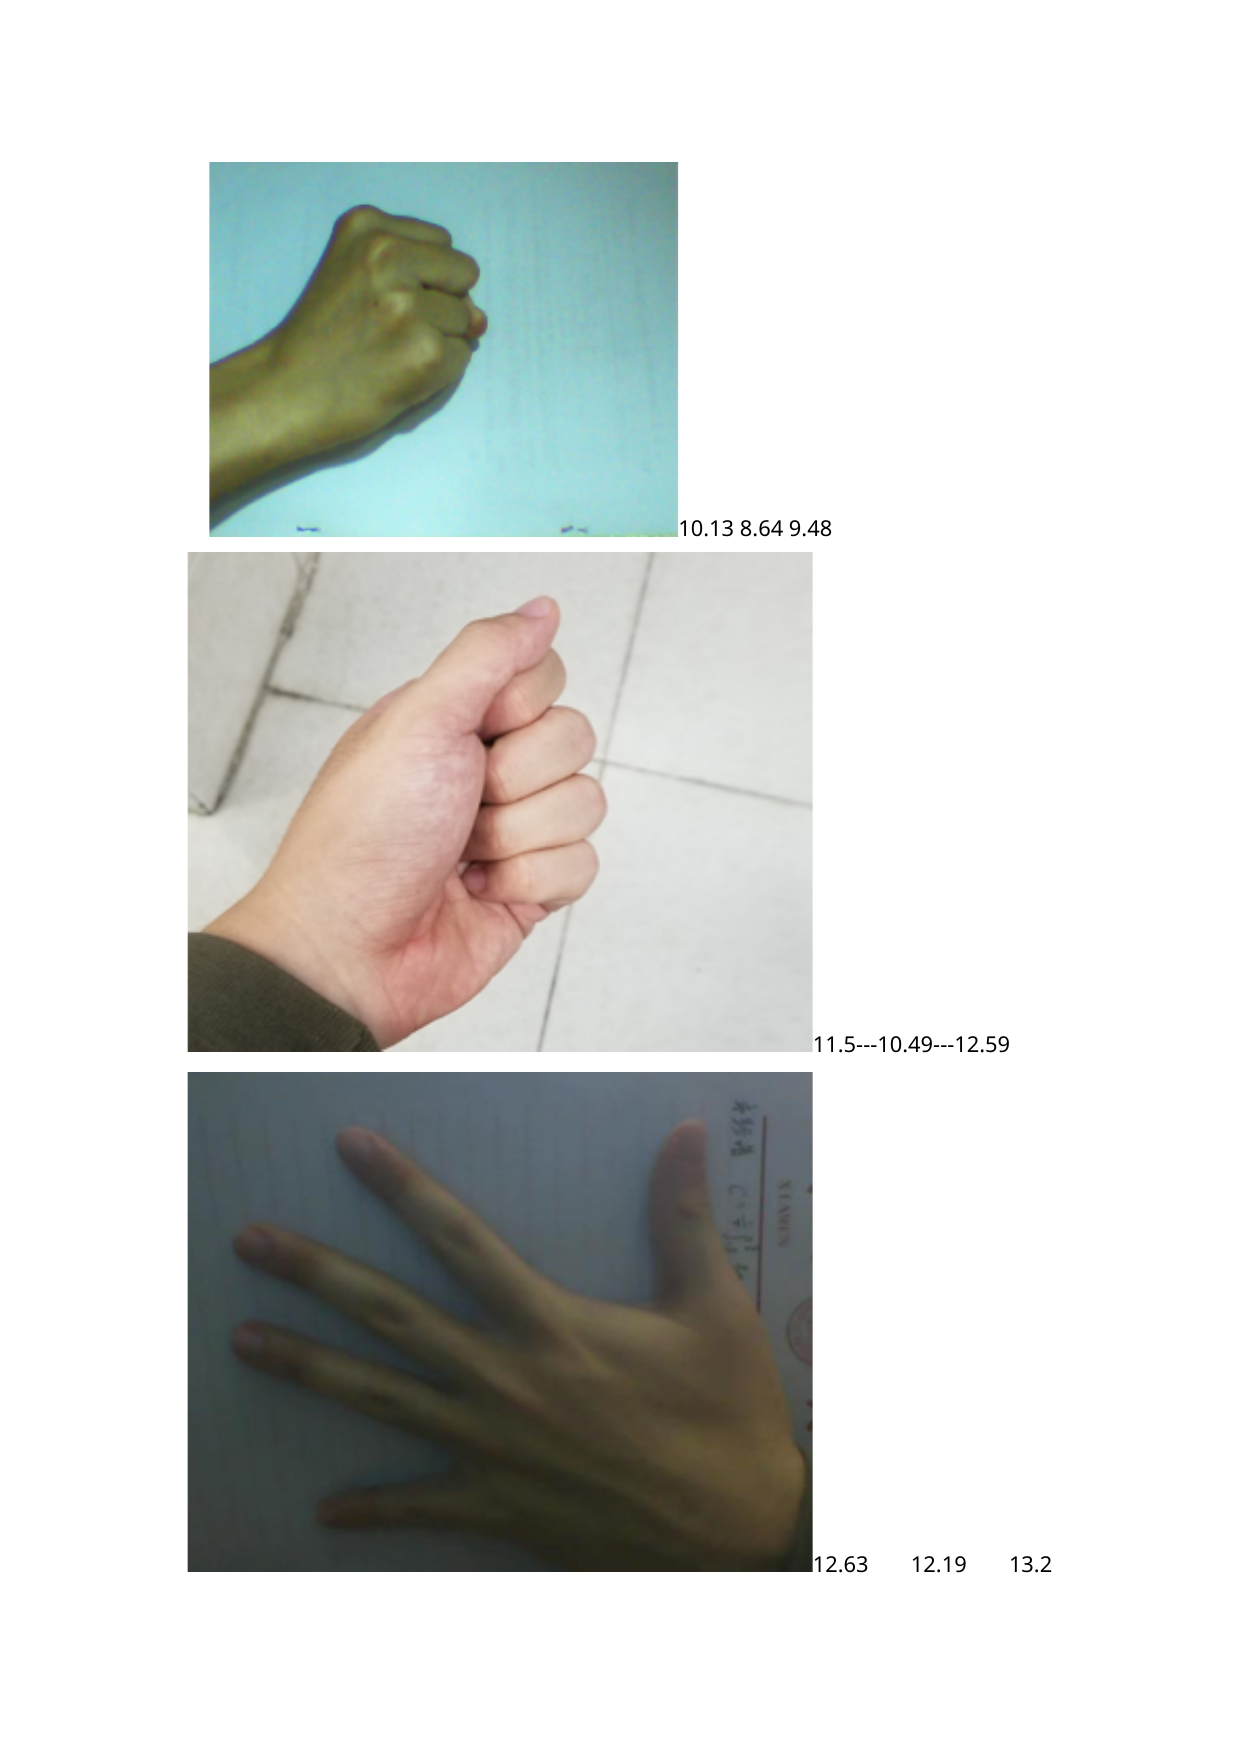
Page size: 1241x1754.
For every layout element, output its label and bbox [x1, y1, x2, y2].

picture [209, 162, 679, 537]
picture [187, 1072, 813, 1572]
picture [187, 552, 813, 1052]
text [187, 552, 1053, 1592]
text [187, 162, 1053, 552]
